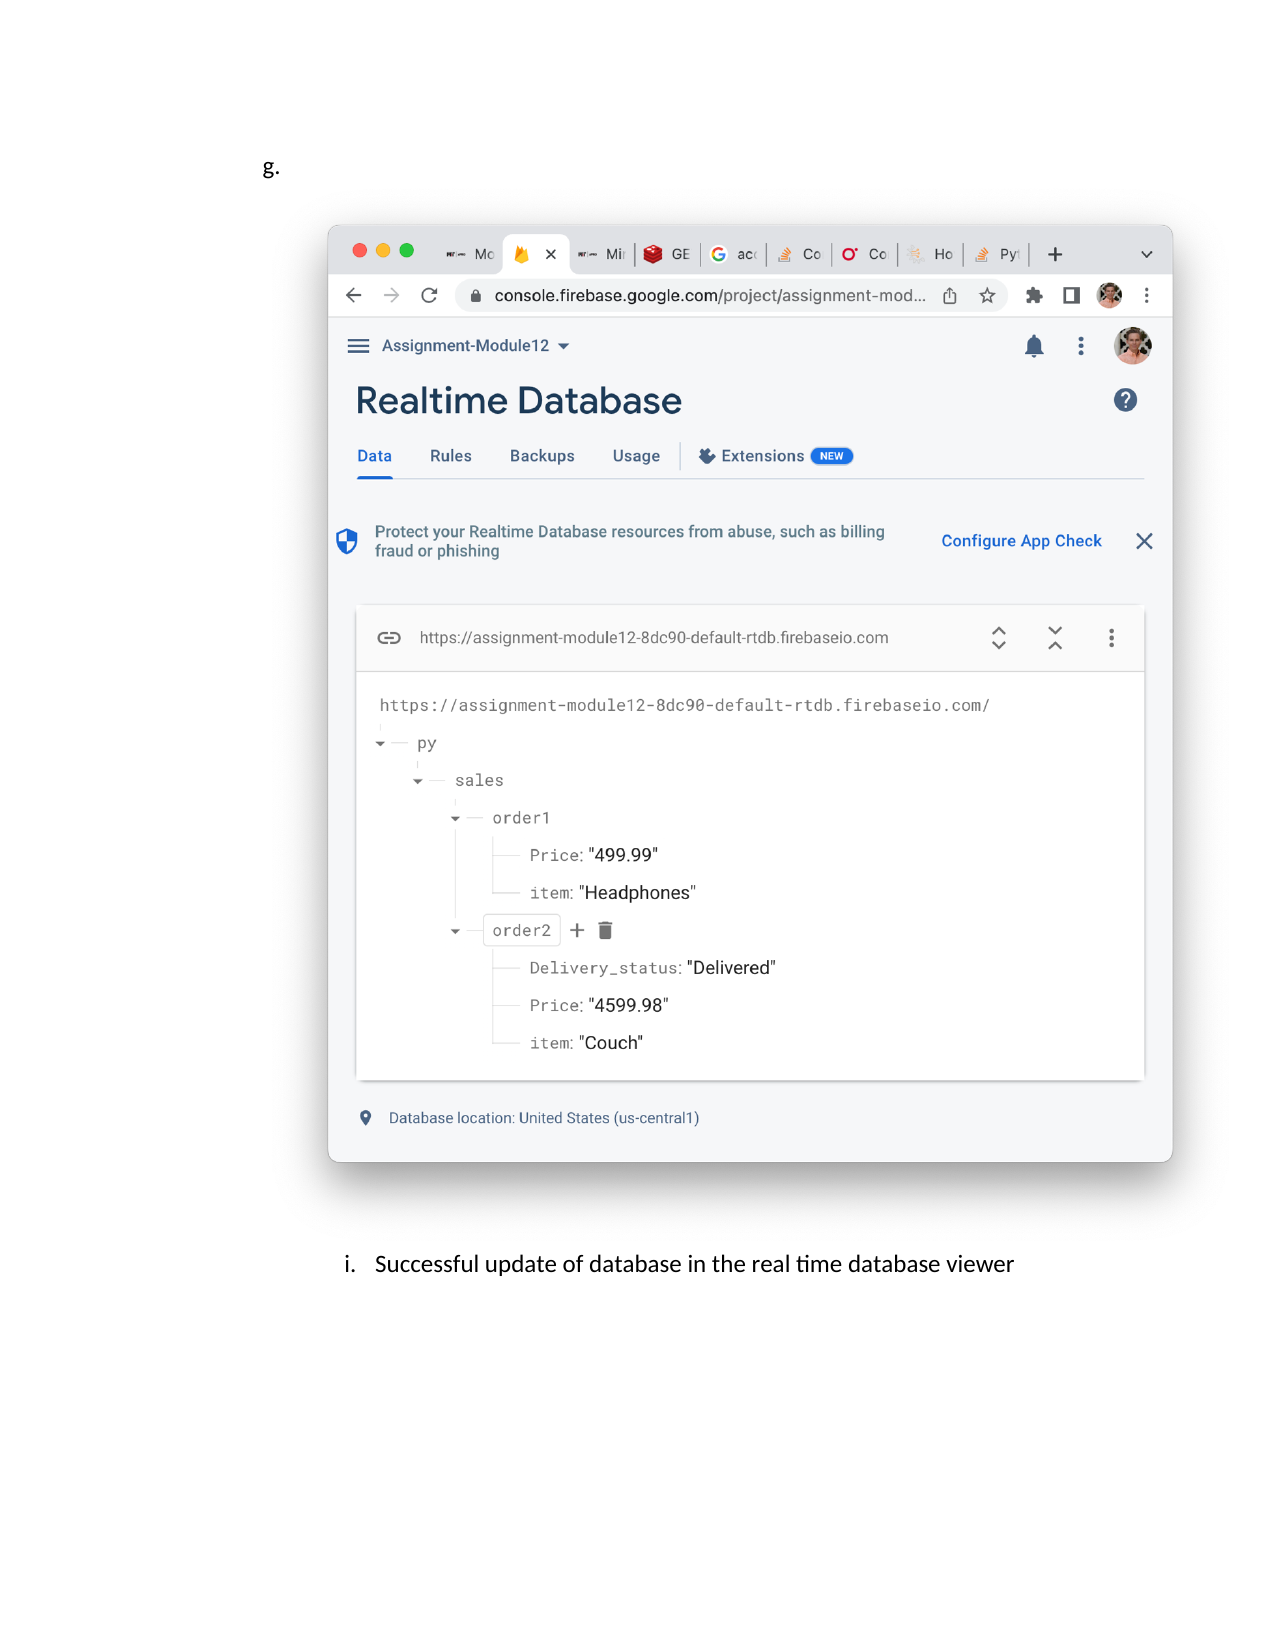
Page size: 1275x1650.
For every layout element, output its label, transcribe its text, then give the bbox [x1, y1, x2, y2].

picture [262, 180, 1238, 1249]
list Successful update of database in the real time database viewer [356, 1249, 1125, 1279]
